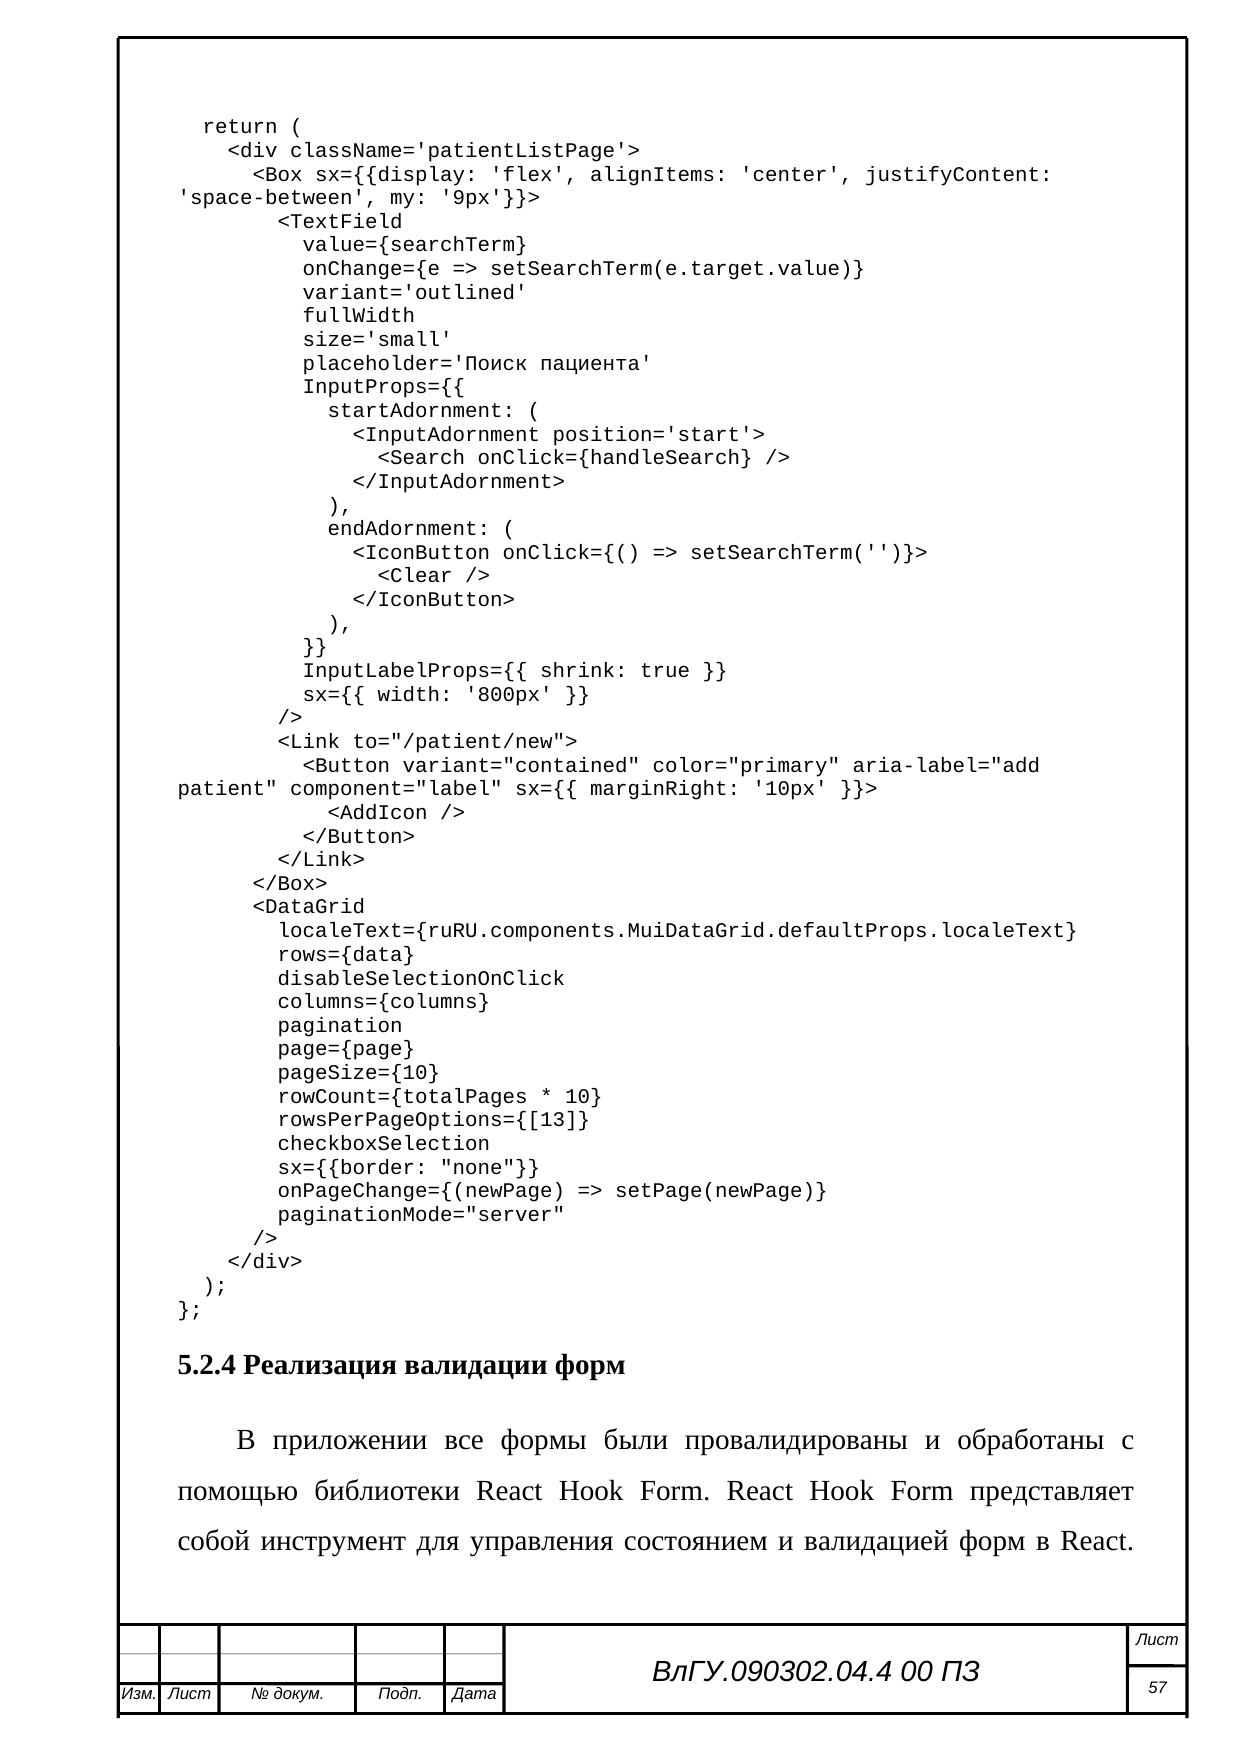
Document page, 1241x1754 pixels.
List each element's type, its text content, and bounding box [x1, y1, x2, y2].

text </InputAdornment> [177, 471, 1137, 494]
text fullWidth [177, 305, 1137, 329]
text onPageChange={(newPage) => setPage(newPage)} [177, 1180, 1137, 1204]
text onChange={e => setSearchTerm(e.target.value)} [177, 258, 1137, 282]
text ), [177, 613, 1137, 636]
text sx={{border: "none"}} [177, 1157, 1137, 1180]
text }; [177, 1298, 1137, 1322]
text size='small' [177, 329, 1137, 353]
text rows={data} [177, 944, 1137, 967]
text <Link to="/patient/new"> [177, 731, 1137, 755]
text }} [177, 636, 1137, 660]
text <Clear /> [177, 566, 1137, 589]
text <IconButton onClick={() => setSearchTerm('')}> [177, 542, 1137, 566]
text /> [177, 707, 1137, 731]
text columns={columns} [177, 991, 1137, 1015]
text /> [177, 1228, 1137, 1251]
text <Box sx={{display: 'flex', alignItems: 'center', justifyContent: 'space-between', my: '9px'}}> [177, 163, 1137, 211]
text pageSize={10} [177, 1062, 1137, 1086]
text <TextField [177, 211, 1137, 234]
text sx={{ width: '800px' }} [177, 684, 1137, 707]
text ); [177, 1275, 1137, 1298]
text </Box> [177, 873, 1137, 897]
text </IconButton> [177, 589, 1137, 613]
text endAdornment: ( [177, 518, 1137, 542]
text localeText={ruRU.components.MuiDataGrid.defaultProps.localeText} [177, 920, 1137, 944]
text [177, 1422, 1135, 1557]
text InputProps={{ [177, 376, 1137, 400]
text value={searchTerm} [177, 234, 1137, 258]
text placeholder='Поиск пациента' [177, 353, 1137, 376]
text <DataGrid [177, 897, 1137, 920]
text rowsPerPageOptions={[13]} [177, 1109, 1137, 1133]
text <Search onClick={handleSearch} /> [177, 447, 1137, 471]
text </Link> [177, 849, 1137, 873]
text page={page} [177, 1038, 1137, 1062]
text ), [177, 494, 1137, 518]
text startAdornment: ( [177, 400, 1137, 424]
text InputLabelProps={{ shrink: true }} [177, 660, 1137, 684]
text <div className='patientListPage'> [177, 140, 1137, 163]
subtitle 5.2.4 Реализация валидации форм [118, 1347, 1194, 1381]
text <InputAdornment position='start'> [177, 424, 1137, 447]
text disableSelectionOnClick [177, 967, 1137, 991]
text pagination [177, 1015, 1137, 1038]
text paginationMode="server" [177, 1204, 1137, 1228]
text variant='outlined' [177, 282, 1137, 305]
text checkboxSelection [177, 1133, 1137, 1157]
text rowCount={totalPages * 10} [177, 1086, 1137, 1109]
text </Button> [177, 826, 1137, 849]
text return ( [177, 116, 1137, 140]
text <AddIcon /> [177, 802, 1137, 826]
text </div> [177, 1251, 1137, 1275]
text <Button variant="contained" color="primary" aria-label="add patient" component="label" sx={{ marginRight: '10px' }}> [177, 755, 1137, 802]
